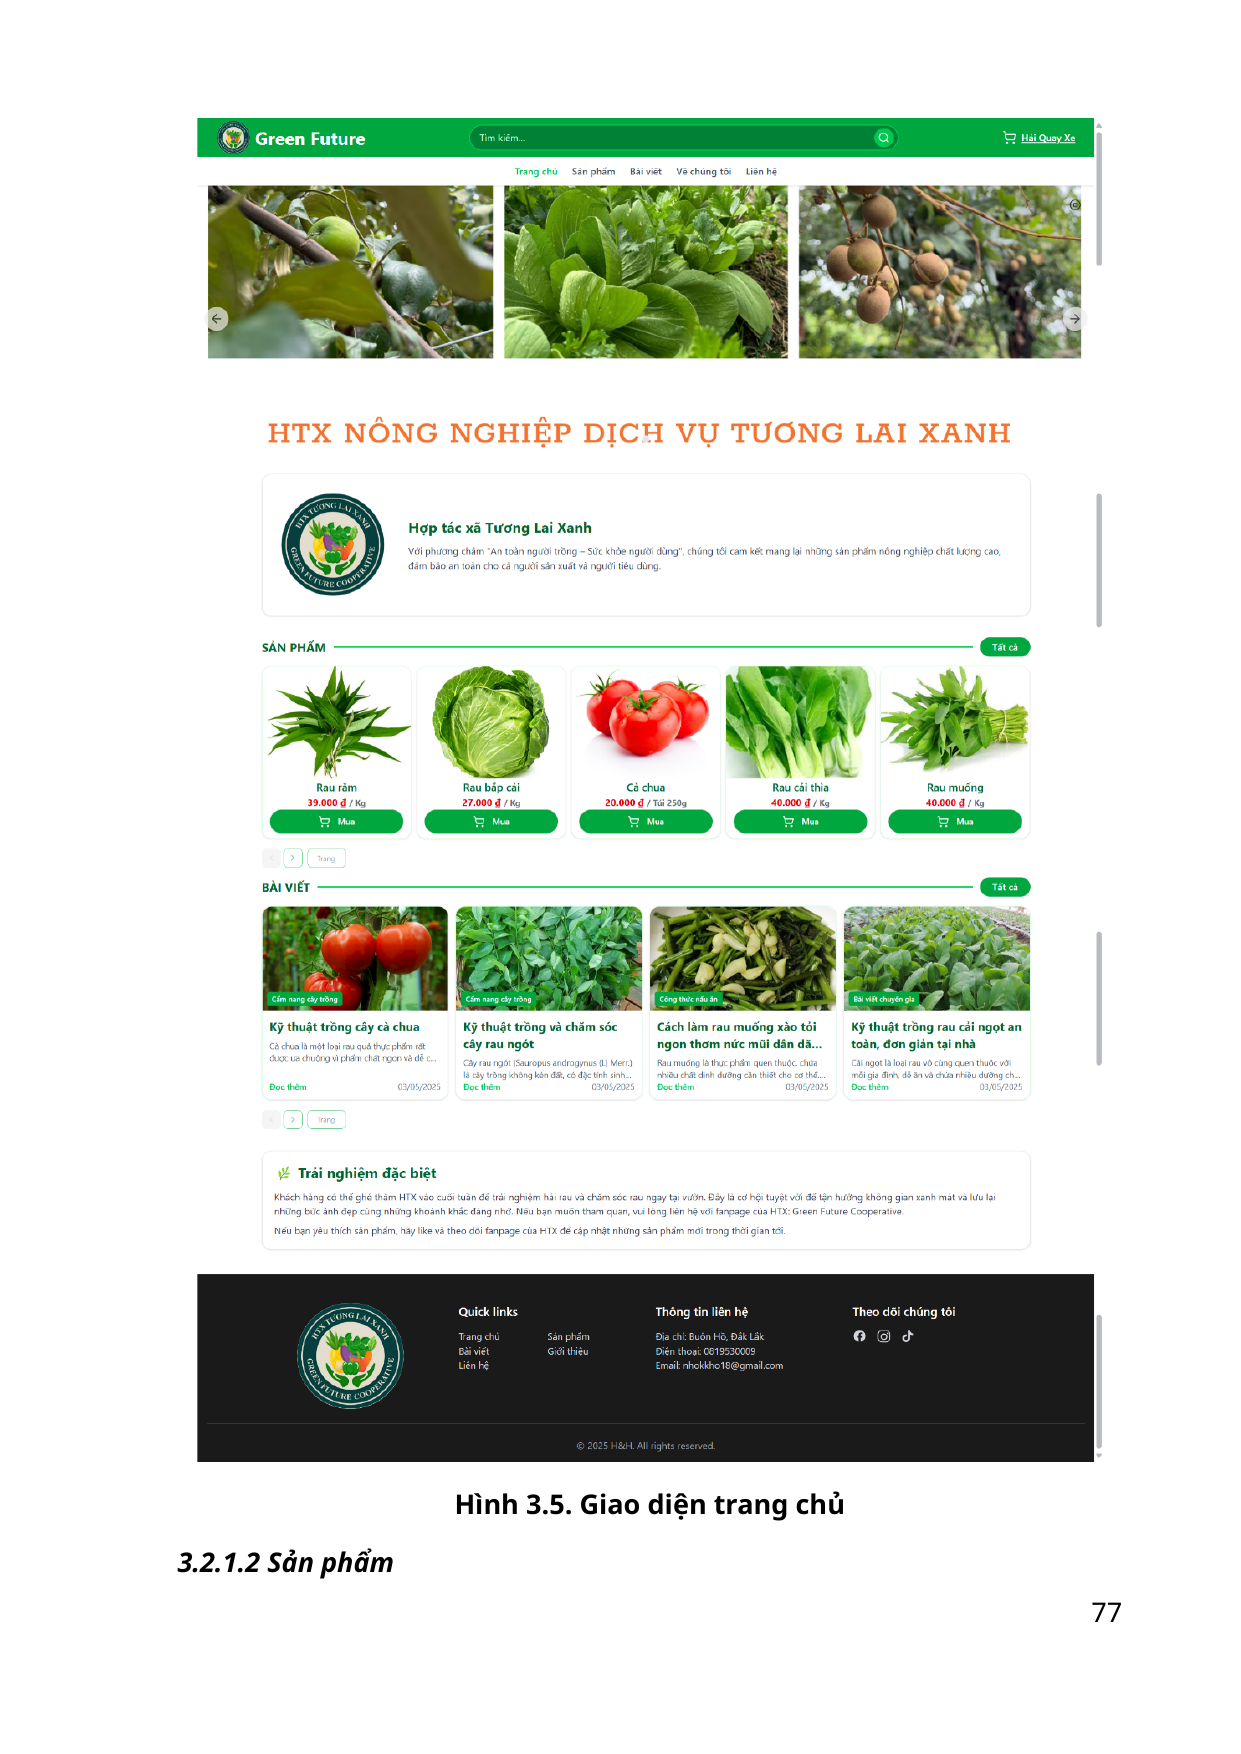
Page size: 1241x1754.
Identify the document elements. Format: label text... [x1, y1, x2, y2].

text Hình 3.5. Giao diện trang chủ [177, 1486, 1122, 1522]
picture [197, 118, 1103, 1462]
subtitle 3.2.1.2 Sản phẩm [177, 1543, 1122, 1580]
